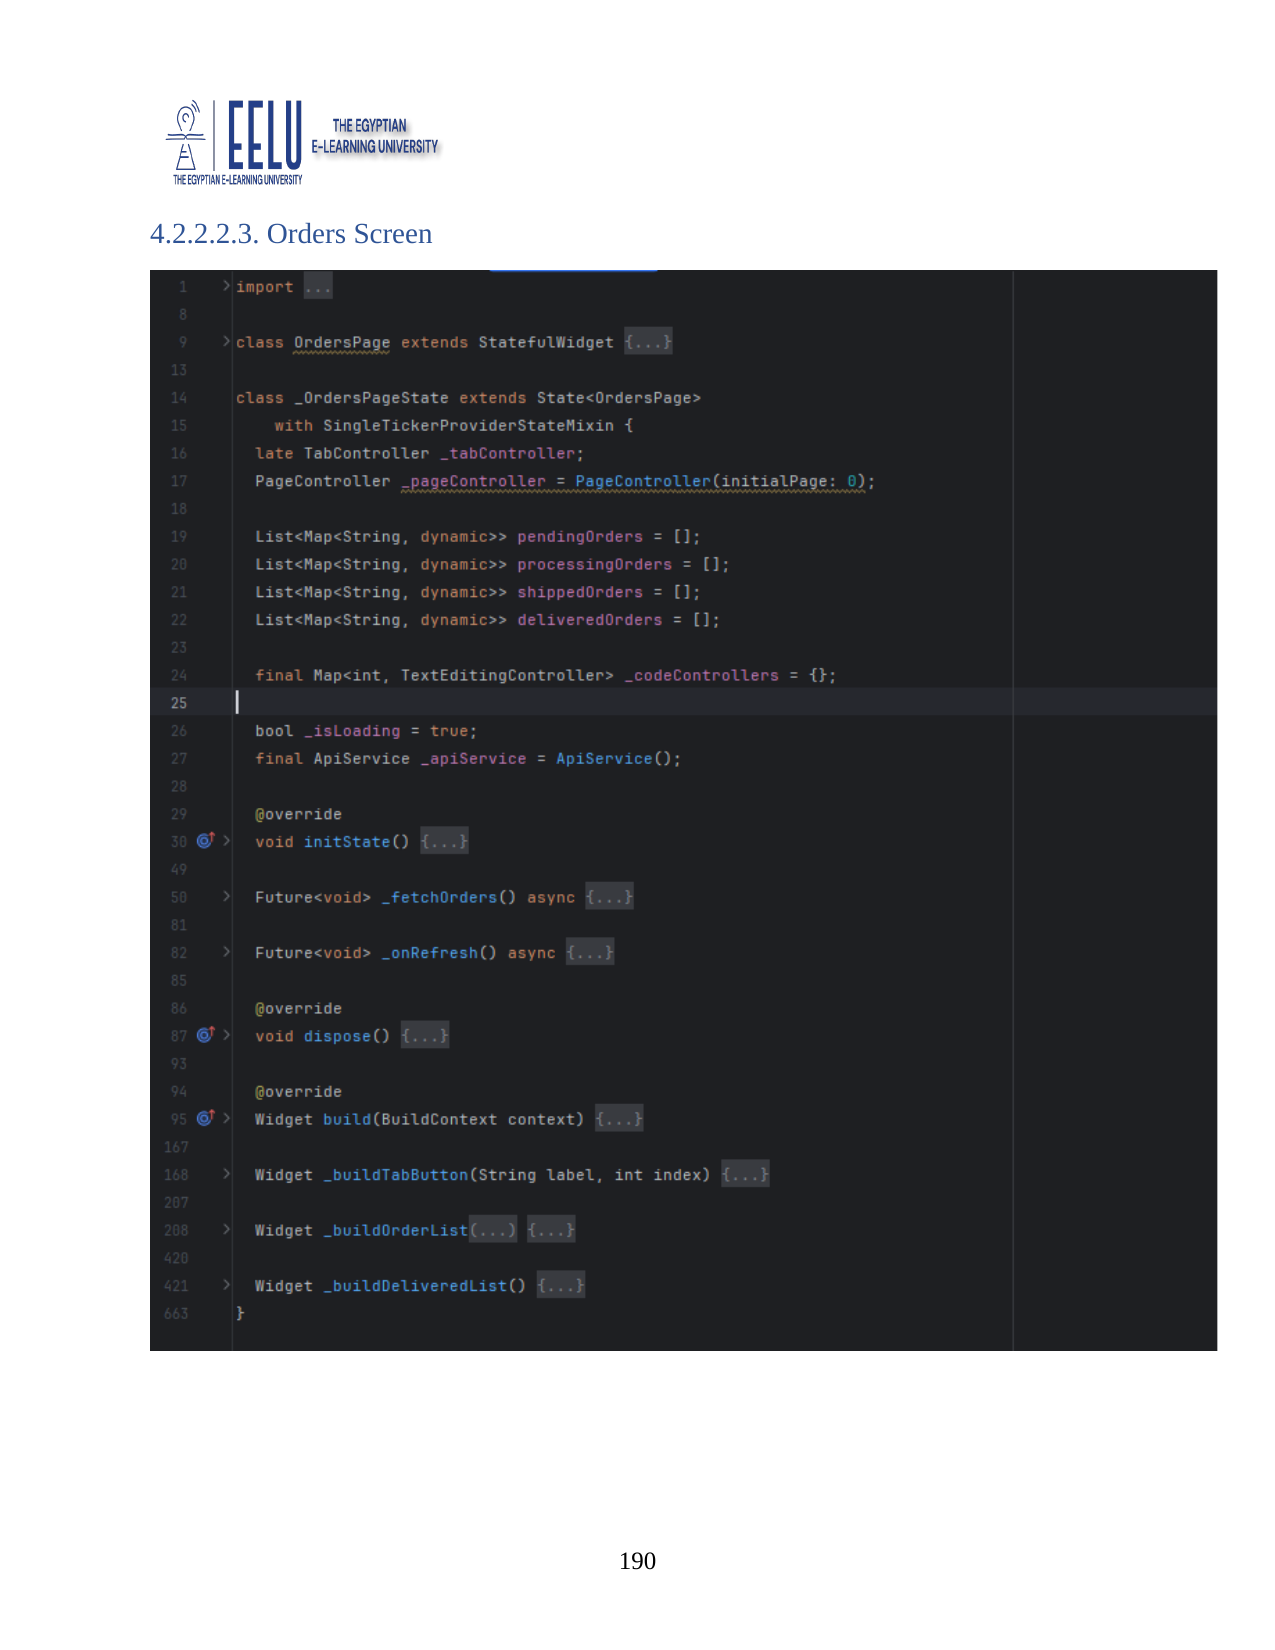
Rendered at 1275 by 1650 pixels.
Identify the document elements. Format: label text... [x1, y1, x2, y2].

subtitle 4.2.2.2.3. Orders Screen [150, 216, 1125, 250]
picture [150, 270, 1218, 1351]
picture [150, 75, 444, 188]
